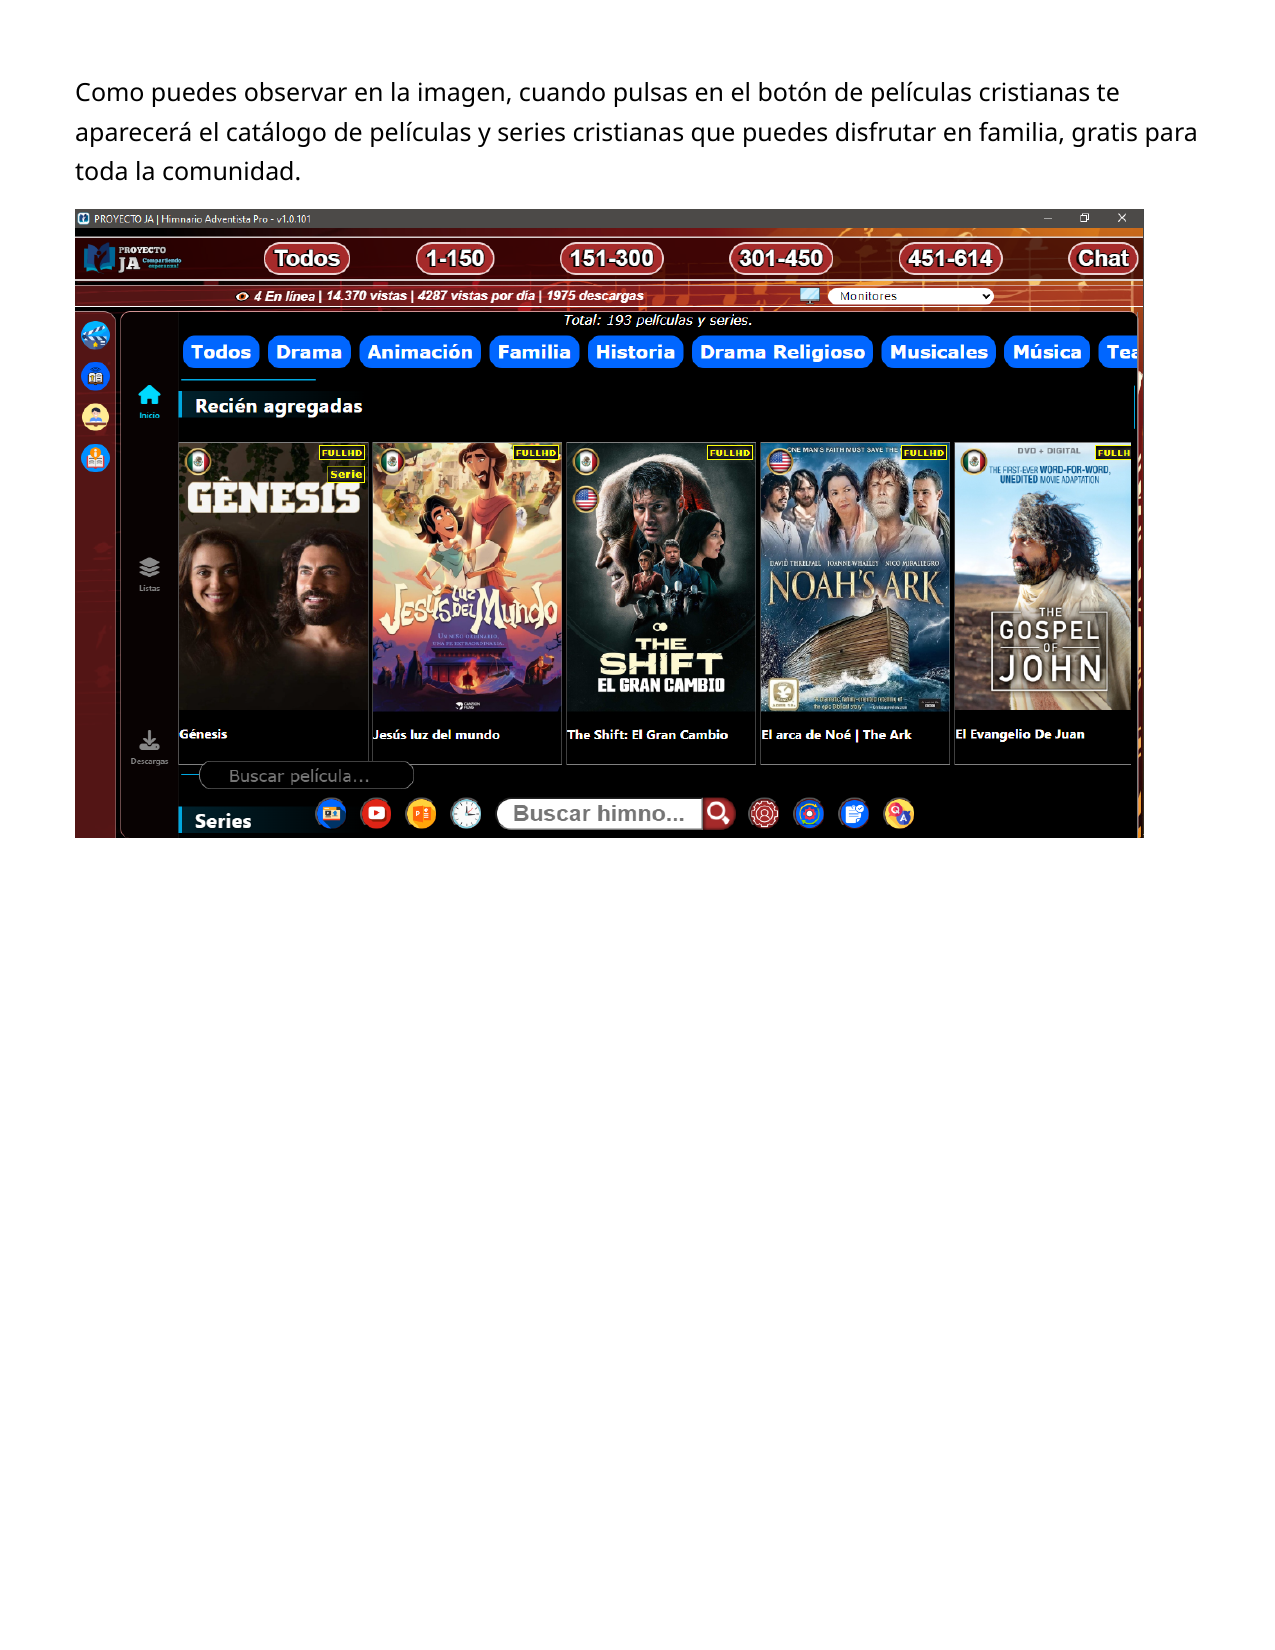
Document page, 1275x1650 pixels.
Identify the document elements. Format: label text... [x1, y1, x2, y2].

picture [75, 209, 1144, 838]
text Como puedes observar en la imagen, cuando pulsas en el botón de películas cristianas te aparecerá el catálogo de películas y series cristianas que puedes disfrutar en familia, gratis para toda la comunidad. [75, 75, 1200, 187]
